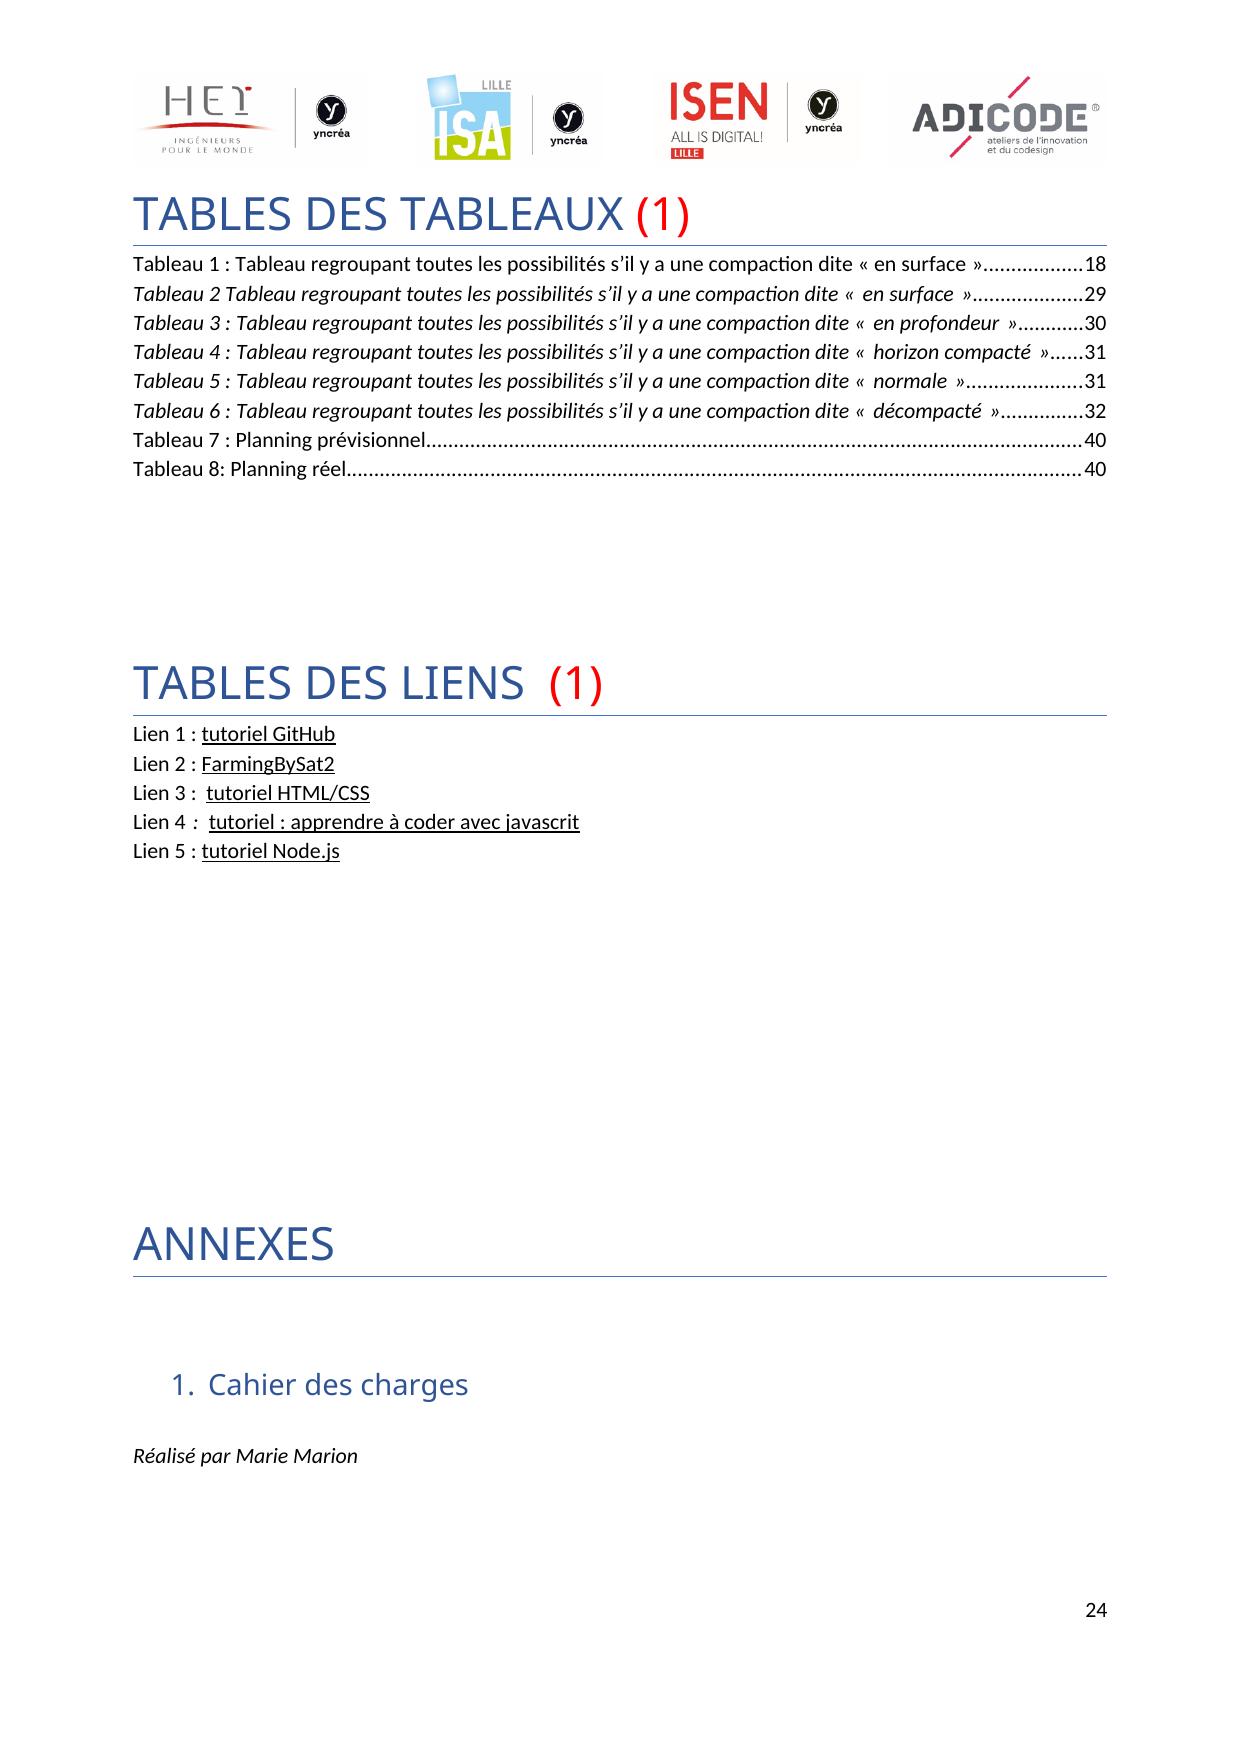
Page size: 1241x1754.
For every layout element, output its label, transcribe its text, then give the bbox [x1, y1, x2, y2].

text Lien 5 : tutoriel Node.js [133, 838, 1107, 864]
subtitle ANNEXES [133, 1212, 1107, 1276]
subtitle Cahier des charges [170, 1364, 1107, 1403]
text Tableau 3 : Tableau regroupant toutes les possibilités s’il y a une compaction dite « en profondeur » 30 [133, 309, 1107, 336]
text Tableau 7 : Planning prévisionnel 40 [133, 426, 1107, 453]
text Lien 1 : tutoriel GitHub [133, 721, 1107, 747]
text Lien 2 : FarmingBySat2 [133, 750, 1107, 776]
text Lien 4 : tutoriel : apprendre à coder avec javascrit [133, 808, 1107, 835]
picture [132, 73, 1108, 166]
text Tableau 6 : Tableau regroupant toutes les possibilités s’il y a une compaction dite « décompacté » 32 [133, 397, 1107, 424]
text Tableau 1 : Tableau regroupant toutes les possibilités s’il y a une compaction dite « en surface » 18 [133, 251, 1107, 277]
text Tableau 8: Planning réel 40 [133, 456, 1107, 482]
text Tableau 4 : Tableau regroupant toutes les possibilités s’il y a une compaction dite « horizon compacté » 31 [133, 338, 1107, 365]
text Tableau 5 : Tableau regroupant toutes les possibilités s’il y a une compaction dite « normale » 31 [133, 368, 1107, 394]
text Lien 3 : tutoriel HTML/CSS [133, 779, 1107, 806]
subtitle TABLES DES TABLEAUX (1) [133, 181, 1107, 245]
subtitle TABLES DES LIENS (1) [133, 651, 1107, 715]
text Réalisé par Marie Marion [133, 1443, 1107, 1469]
text Tableau 2 Tableau regroupant toutes les possibilités s’il y a une compaction dite « en surface » 29 [133, 280, 1107, 307]
